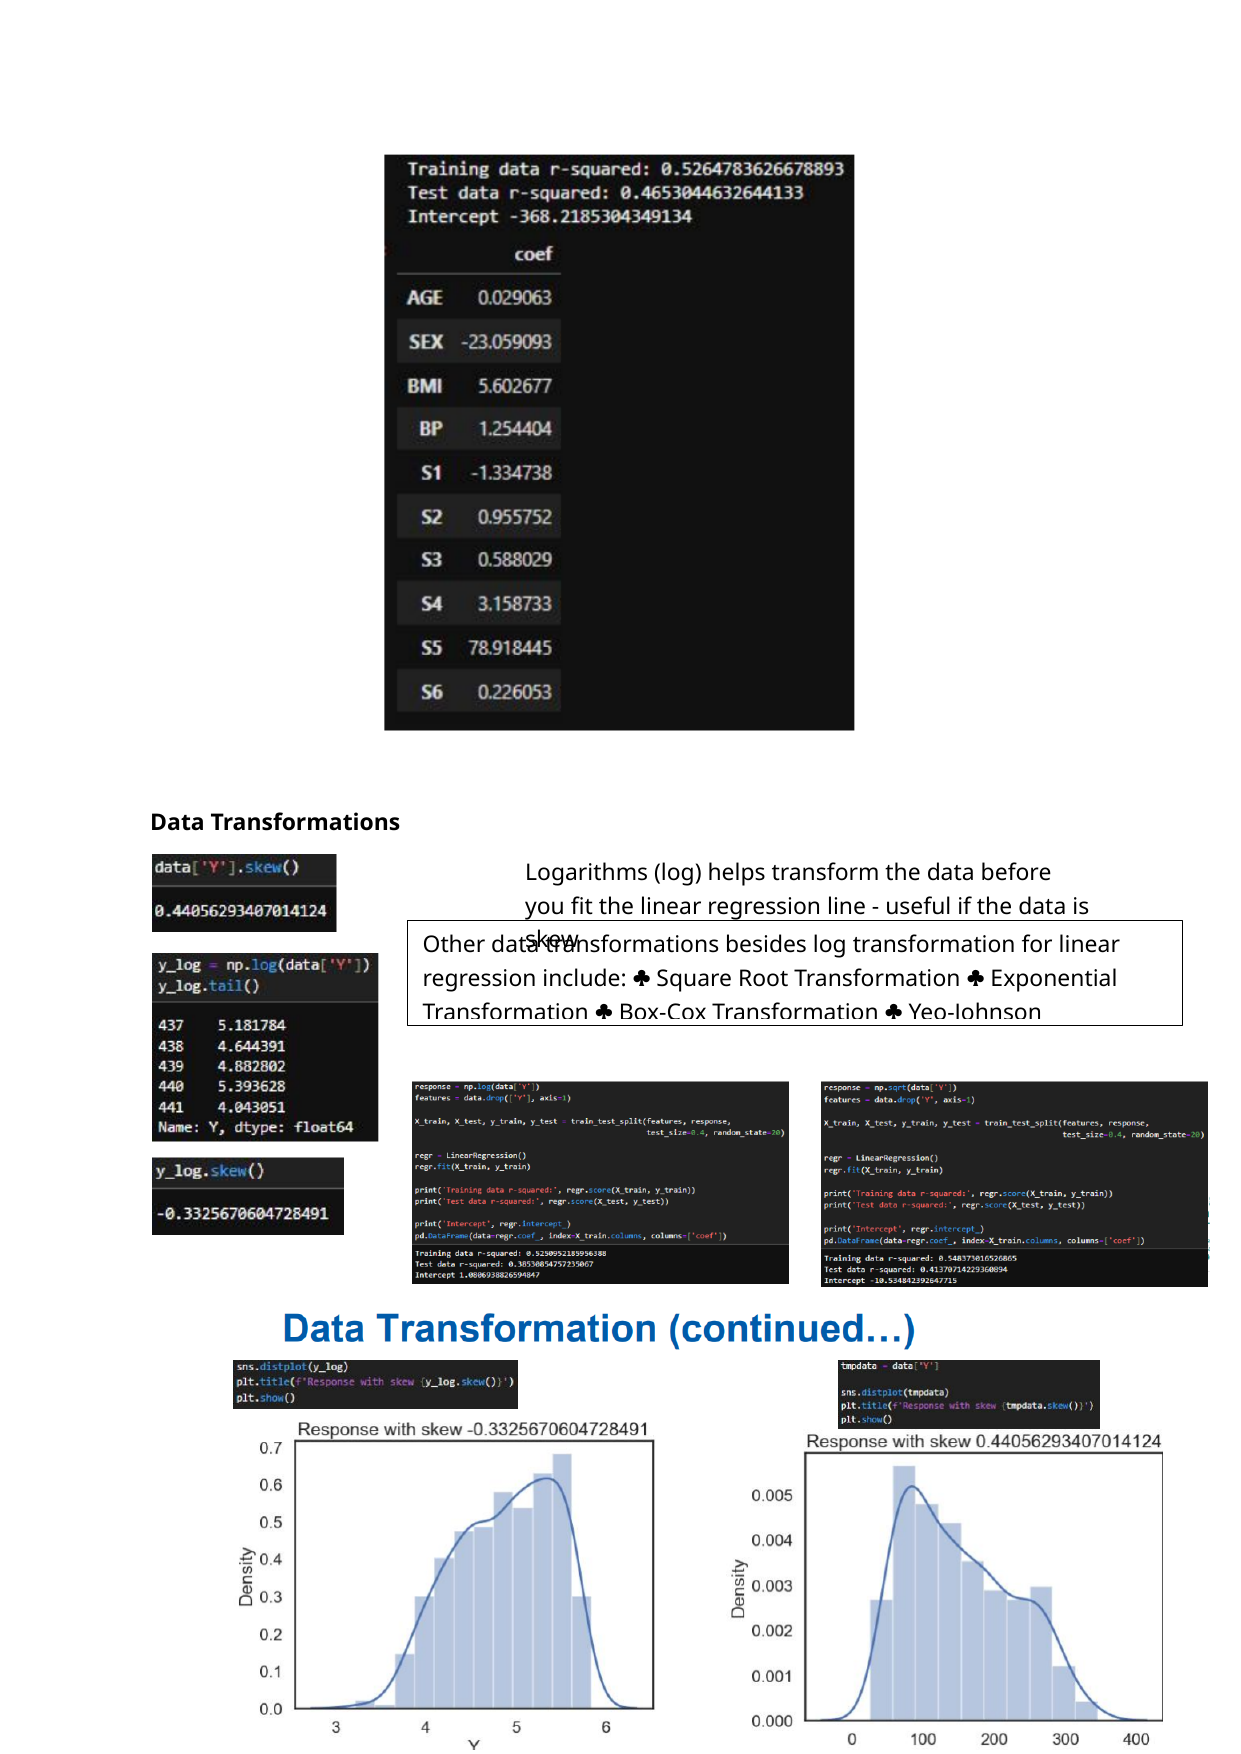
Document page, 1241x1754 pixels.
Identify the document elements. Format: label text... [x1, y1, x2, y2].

picture [222, 1310, 1163, 1750]
text Data Transformations [150, 805, 1090, 837]
picture [407, 1080, 1210, 1287]
picture [382, 150, 859, 734]
text Logarithms (log) helps transform the data before you fit the linear regression line - useful if the data is skew [525, 856, 1090, 920]
text Logarithms (log) helps transform the data before you fit the linear regression line - useful if the data is skew [525, 921, 1090, 954]
picture [150, 852, 379, 1238]
